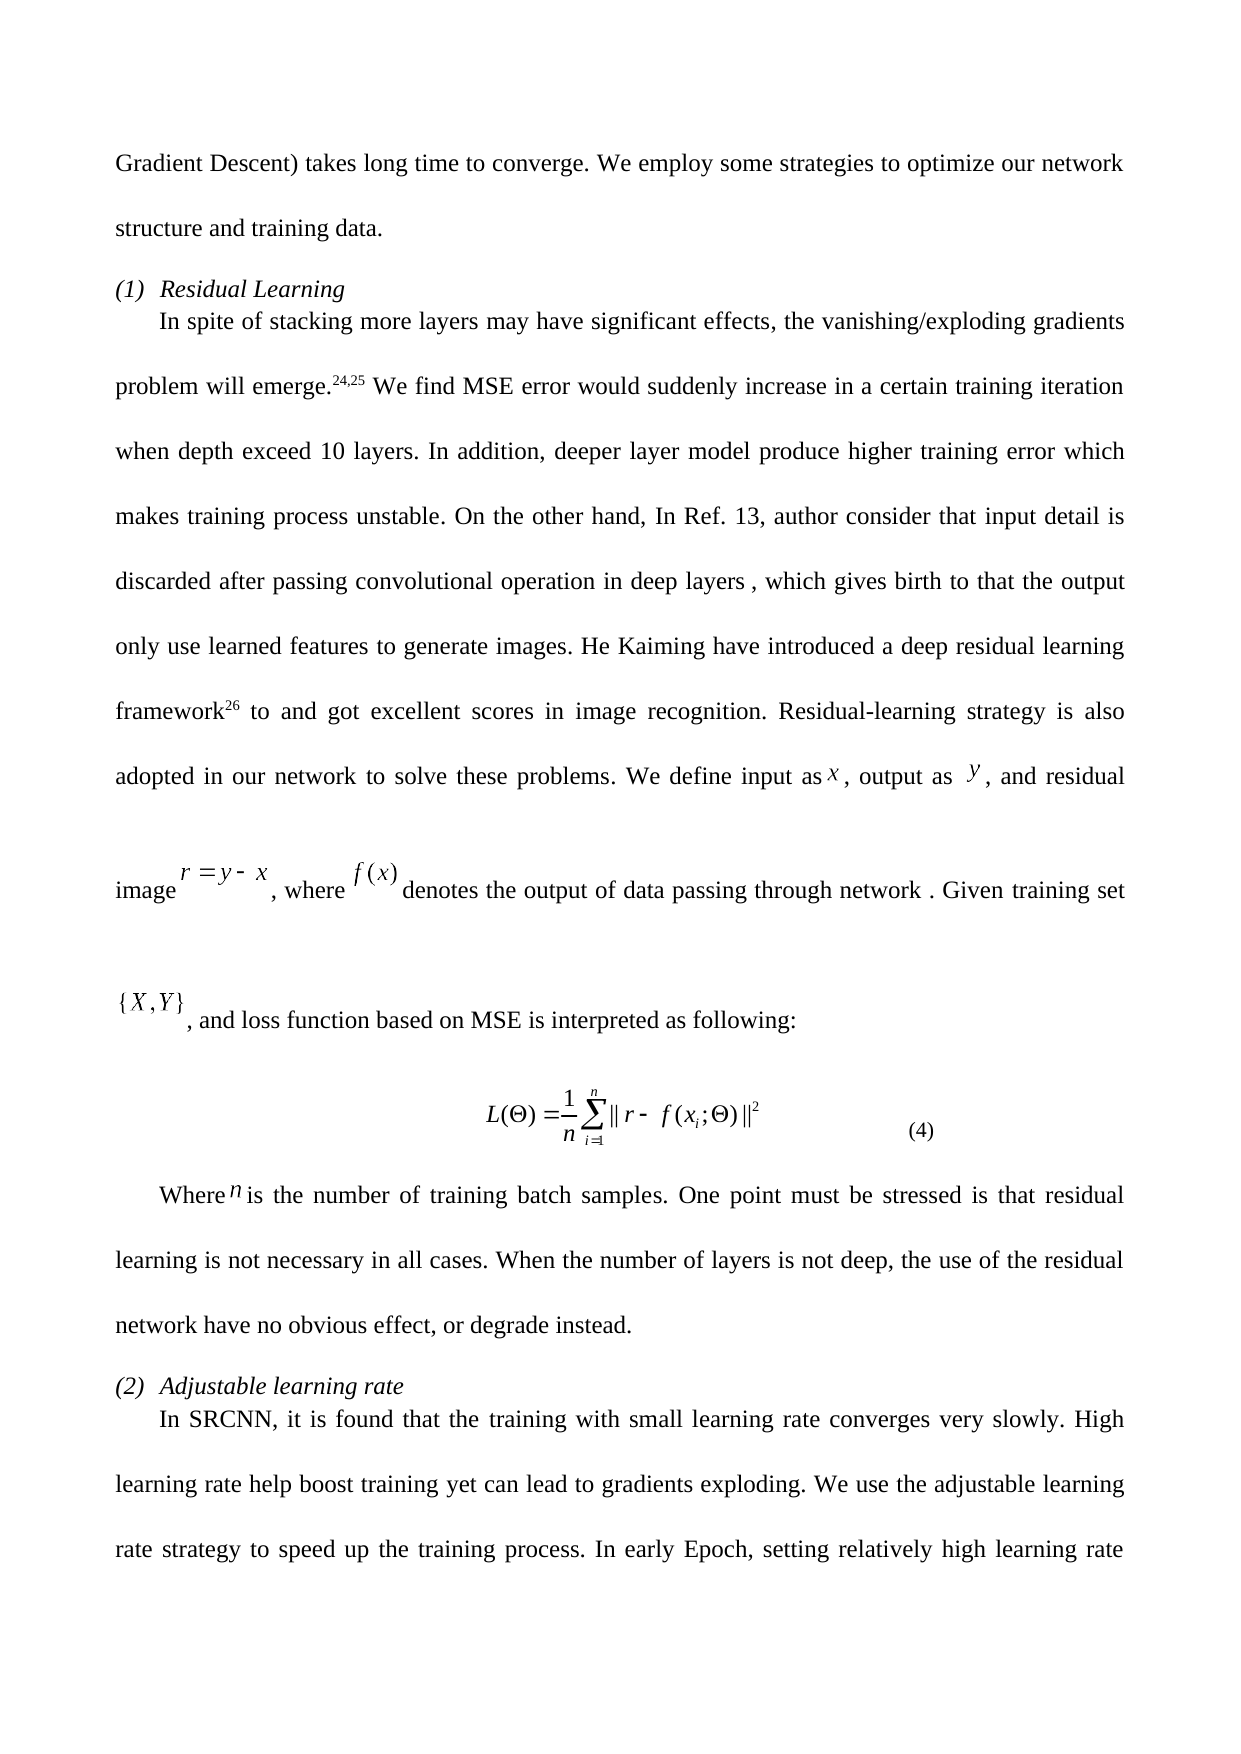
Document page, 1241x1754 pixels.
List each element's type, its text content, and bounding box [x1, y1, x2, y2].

list Adjustable learning rate [115, 1369, 1125, 1402]
list Residual Learning [115, 272, 1125, 304]
text In spite of stacking more layers may have significant effects, the vanishing/exploding gradients problem will emerge.24,25 We find MSE error would suddenly increase in a certain training iteration when depth exceed 10 layers. In addition, deeper layer model produce higher training error which makes training process unstable. On the other hand, In Ref. 13, author consider that input detail is discarded after passing convolutional operation in deep layers , which gives birth to that the output only use learned features to generate images. He Kaiming have introduced a deep residual learning framework26 to and got excellent scores in image recognition. Residual-learning strategy is also adopted in our network to solve these problems. We define input as, output as , and residual image, wheredenotes the output of data passing through network . Given training set, and loss function based on MSE is interpreted as following: [115, 304, 1125, 1052]
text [115, 146, 1125, 243]
text Whereis the number of training batch samples. One point must be stressed is that residual learning is not necessary in all cases. When the number of layers is not deep, the use of the residual network have no obvious effect, or degrade instead. [115, 1178, 1125, 1341]
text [115, 1402, 1125, 1564]
text (4) [115, 1081, 1125, 1178]
